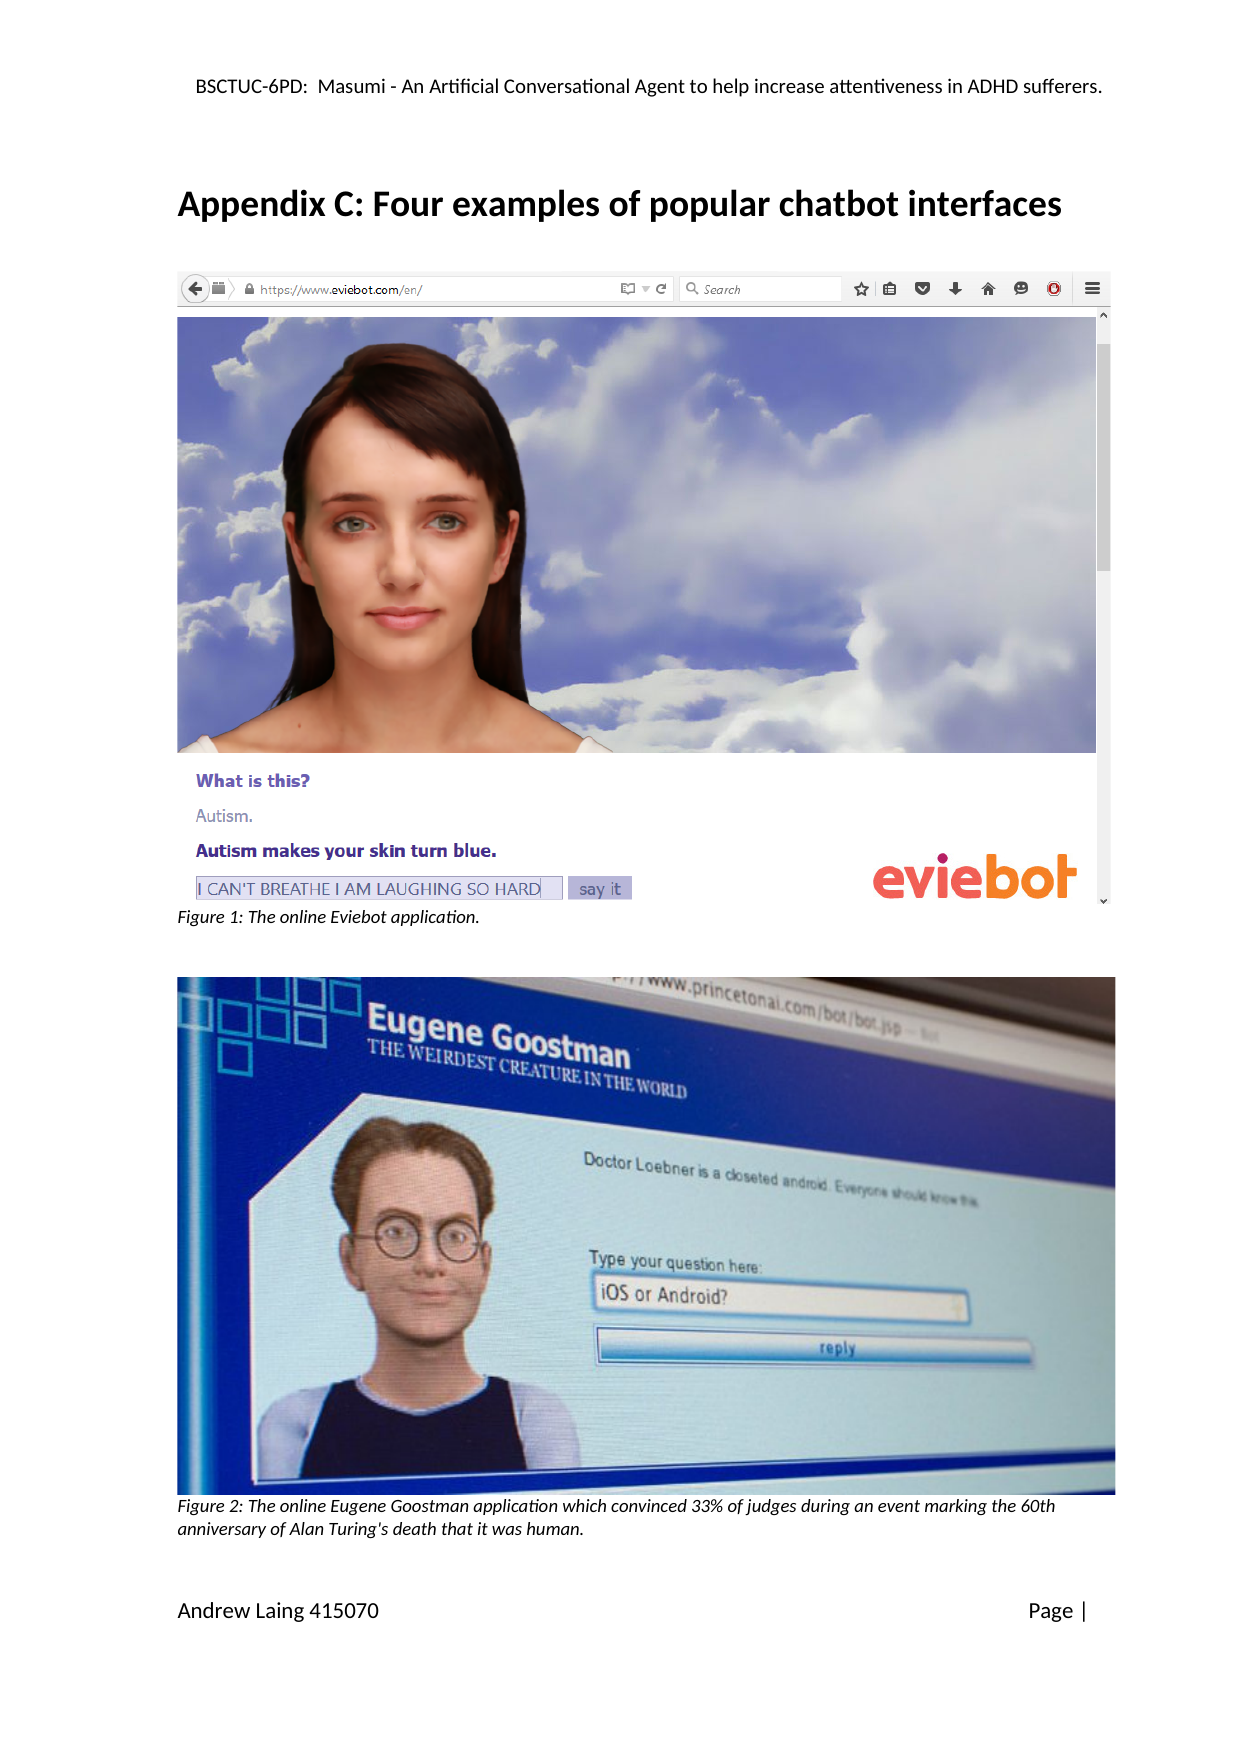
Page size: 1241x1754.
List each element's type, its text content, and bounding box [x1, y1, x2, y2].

subtitle Appendix C: Four examples of popular chatbot interfaces [177, 180, 1122, 226]
picture [177, 977, 1116, 1495]
picture [177, 271, 1111, 904]
